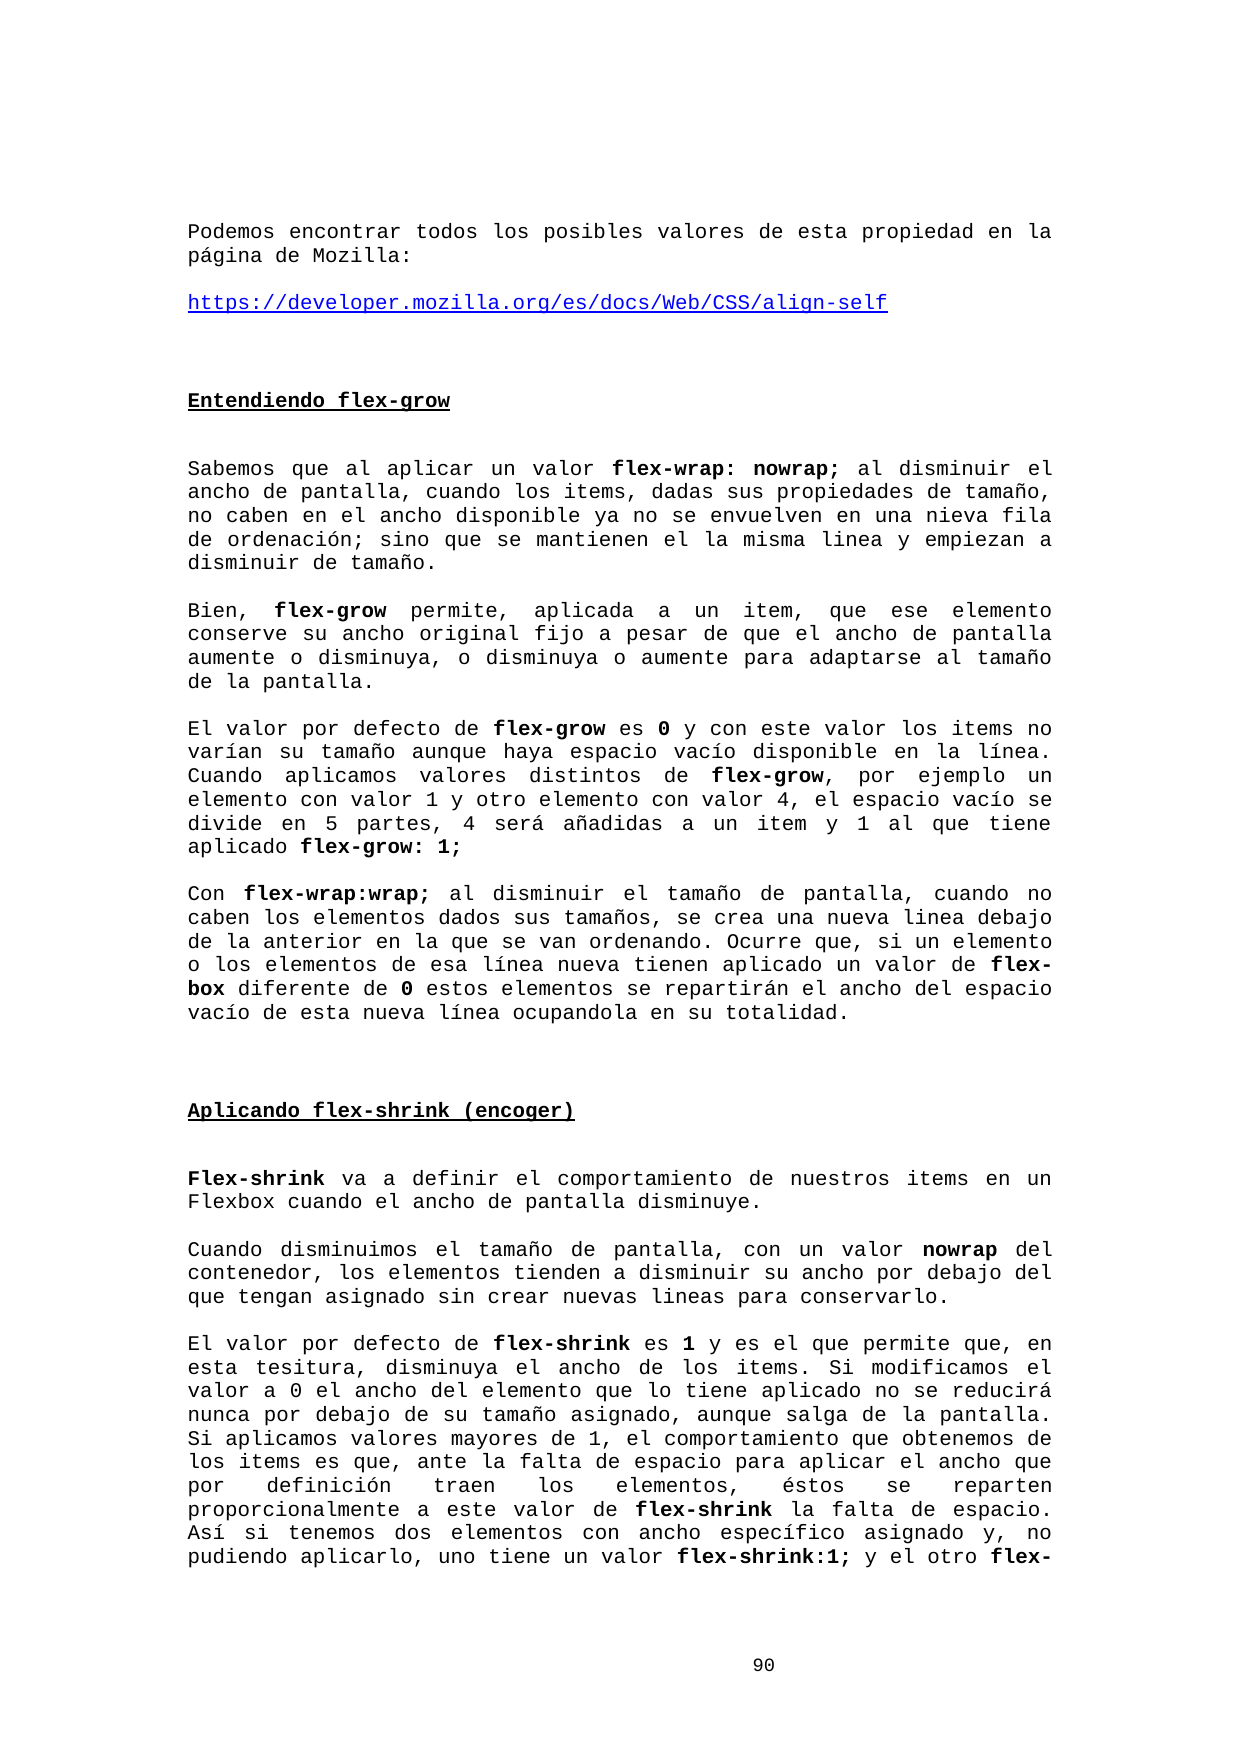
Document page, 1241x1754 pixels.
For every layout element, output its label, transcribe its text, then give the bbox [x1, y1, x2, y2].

list El valor por defecto de flex-grow es 0 y con este valor los items no varían su tamaño aunque haya espacio vacío disponible en la línea. Cuando aplicamos valores distintos de flex-grow, por ejemplo un elemento con valor 1 y otro elemento con valor 4, el espacio vacío se divide en 5 partes, 4 será añadidas a un item y 1 al que tiene aplicado flex-grow: 1; [187, 718, 1053, 860]
list Flex-shrink va a definir el comportamiento de nuestros items en un Flexbox cuando el ancho de pantalla disminuye. [187, 1168, 1053, 1215]
list Cuando disminuimos el tamaño de pantalla, con un valor nowrap del contenedor, los elementos tienden a disminuir su ancho por debajo del que tengan asignado sin crear nuevas lineas para conservarlo. [187, 1238, 1053, 1309]
list Con flex-wrap:wrap; al disminuir el tamaño de pantalla, cuando no caben los elementos dados sus tamaños, se crea una nueva linea debajo de la anterior en la que se van ordenando. Ocurre que, si un elemento o los elementos de esa línea nueva tienen aplicado un valor de flex-box diferente de 0 estos elementos se repartirán el ancho del espacio vacío de esta nueva línea ocupandola en su totalidad. [187, 883, 1053, 1025]
list Bien, flex-grow permite, aplicada a un item, que ese elemento conserve su ancho original fijo a pesar de que el ancho de pantalla aumente o disminuya, o disminuya o aumente para adaptarse al tamaño de la pantalla. [187, 600, 1053, 694]
subtitle Aplicando flex-shrink (encoger) [187, 1100, 1053, 1123]
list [187, 1333, 1053, 1569]
list Sabemos que al aplicar un valor flex-wrap: nowrap; al disminuir el ancho de pantalla, cuando los items, dadas sus propiedades de tamaño, no caben en el ancho disponible ya no se envuelven en una nieva fila de ordenación; sino que se mantienen el la misma linea y empiezan a disminuir de tamaño. [187, 458, 1053, 576]
subtitle Entendiendo flex-grow [187, 390, 1053, 413]
list Podemos encontrar todos los posibles valores de esta propiedad en la página de Mozilla: [187, 221, 1053, 268]
list https://developer.mozilla.org/es/docs/Web/CSS/align-self [187, 292, 1053, 316]
